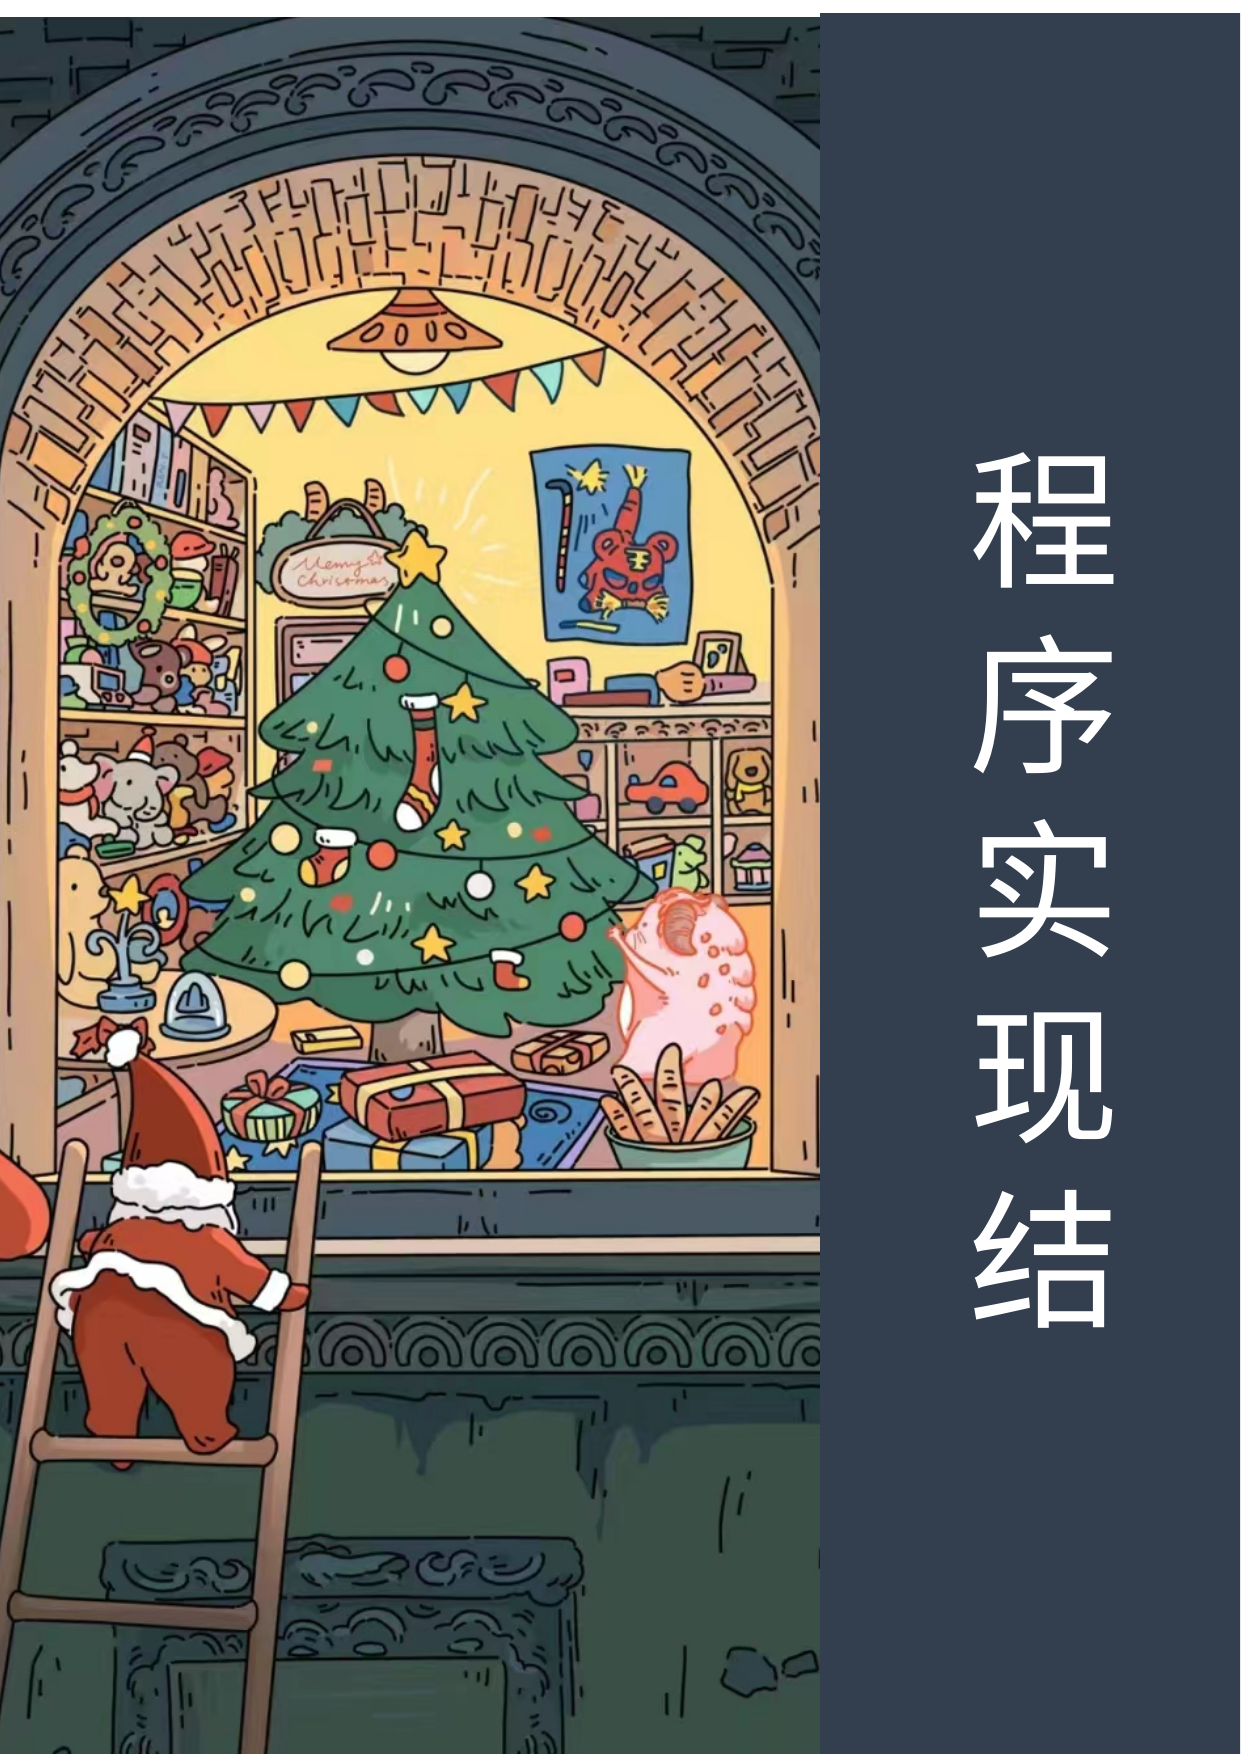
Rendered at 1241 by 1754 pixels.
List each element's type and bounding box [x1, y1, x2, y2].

picture [0, 17, 820, 1754]
